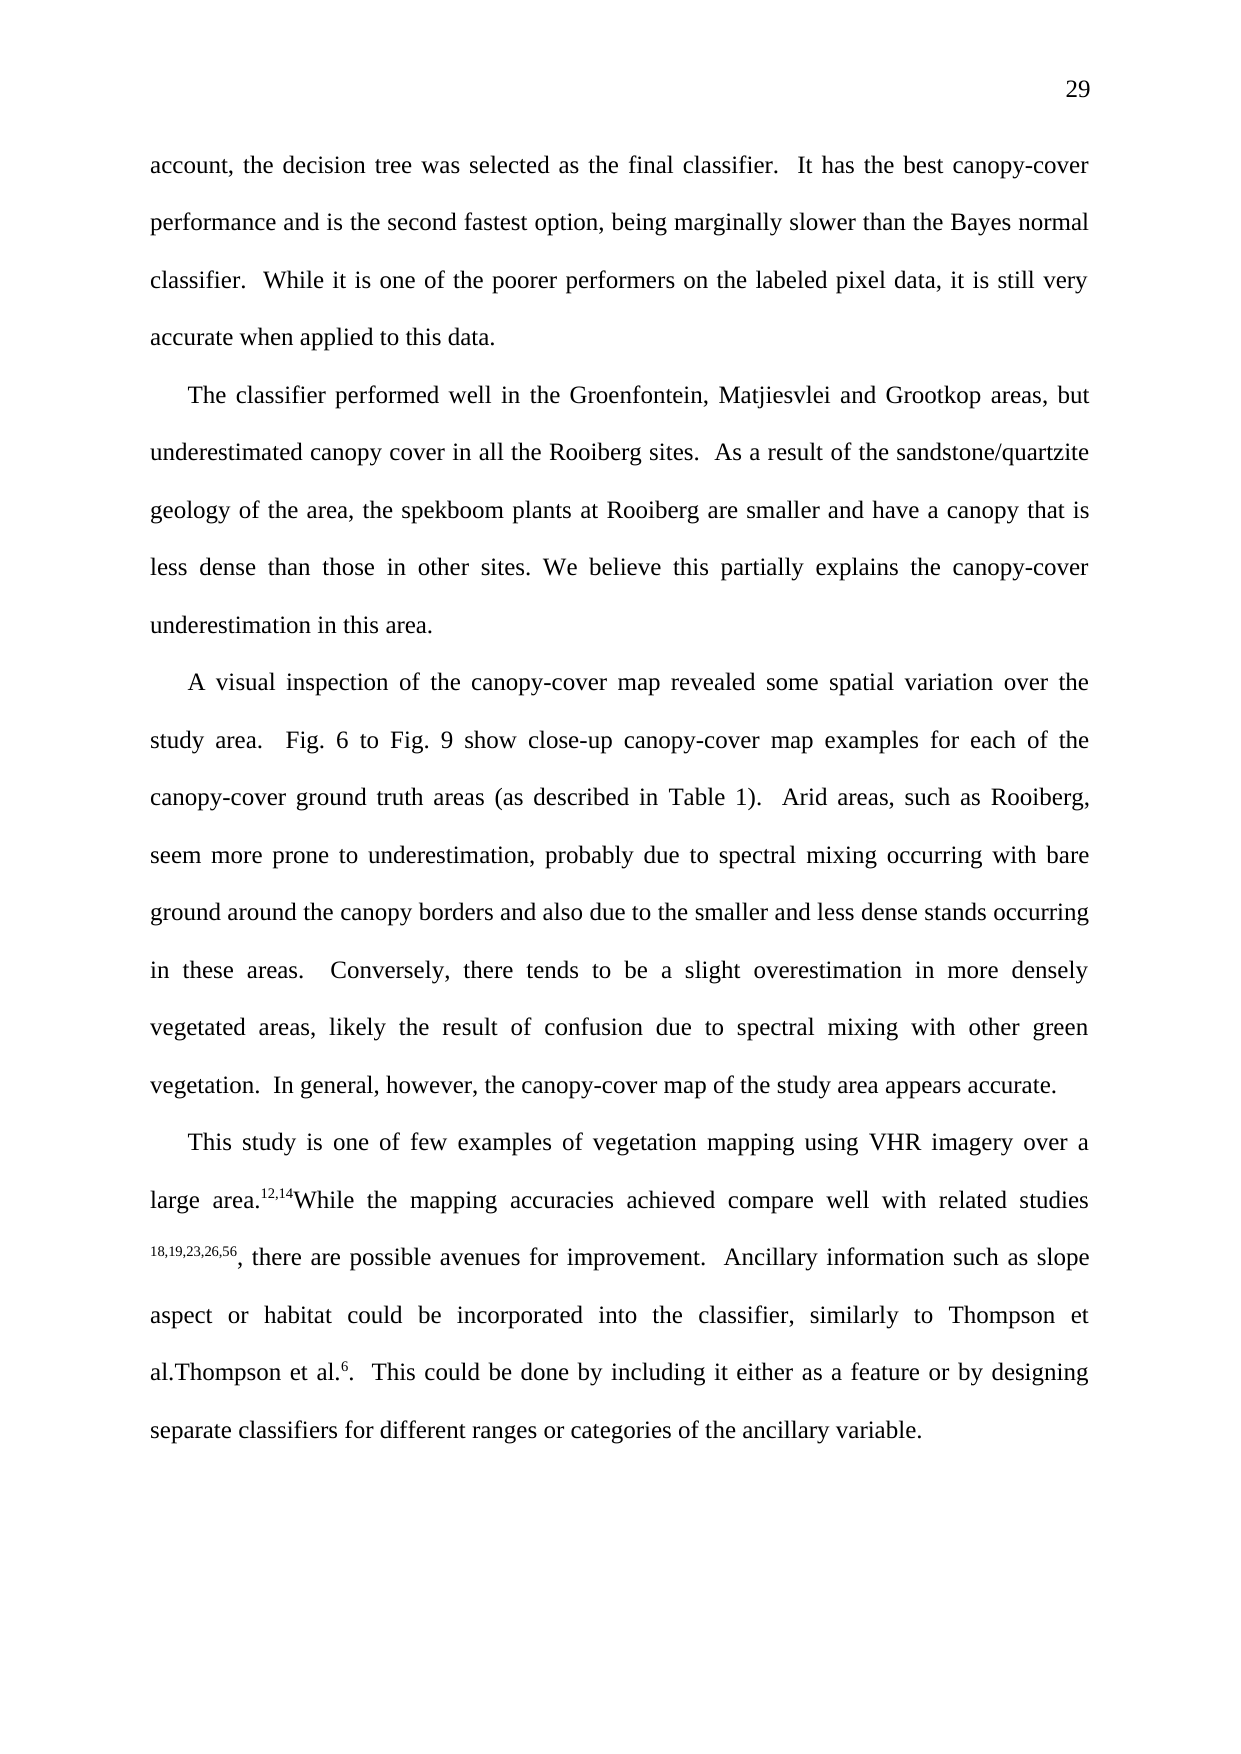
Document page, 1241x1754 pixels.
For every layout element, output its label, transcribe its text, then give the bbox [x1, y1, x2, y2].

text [150, 150, 1090, 351]
text This study is one of few examples of vegetation mapping using VHR imagery over a large area.12,14. brationro conflicts of interest to declare While the mapping accuracies achieved compare well with related studies 18,19,23,26,56, there are possible avenues for improvement. Ancillary information such as slope aspect or habitat could be incorporated into the classifier, similarly to Thompson et al.Thompson et al.6. This could be done by including it either as a feature or by designing separate classifiers for different ranges or categories of the ancillary variable. [150, 1127, 1090, 1444]
text A visual inspection of the canopy-cover map revealed some spatial variation over the study area. Fig. 6 to Fig. 9 show close-up canopy-cover map examples for each of the canopy-cover ground truth areas (as described in Table 1). Arid areas, such as Rooiberg, seem more prone to underestimation, probably due to spectral mixing occurring with bare ground around the canopy borders and also due to the smaller and less dense stands occurring in these areas. Conversely, there tends to be a slight overestimation in more densely vegetated areas, likely the result of confusion due to spectral mixing with other green vegetation. In general, however, the canopy-cover map of the study area appears accurate. [150, 667, 1090, 1099]
text The classifier performed well in the Groenfontein, Matjiesvlei and Grootkop areas, but underestimated canopy cover in all the Rooiberg sites. As a result of the sandstone/quartzite geology of the area, the spekboom plants at Rooiberg are smaller and have a canopy that is less dense than those in other sites. We believe this partially explains the canopy-cover underestimation in this area. [150, 380, 1090, 639]
